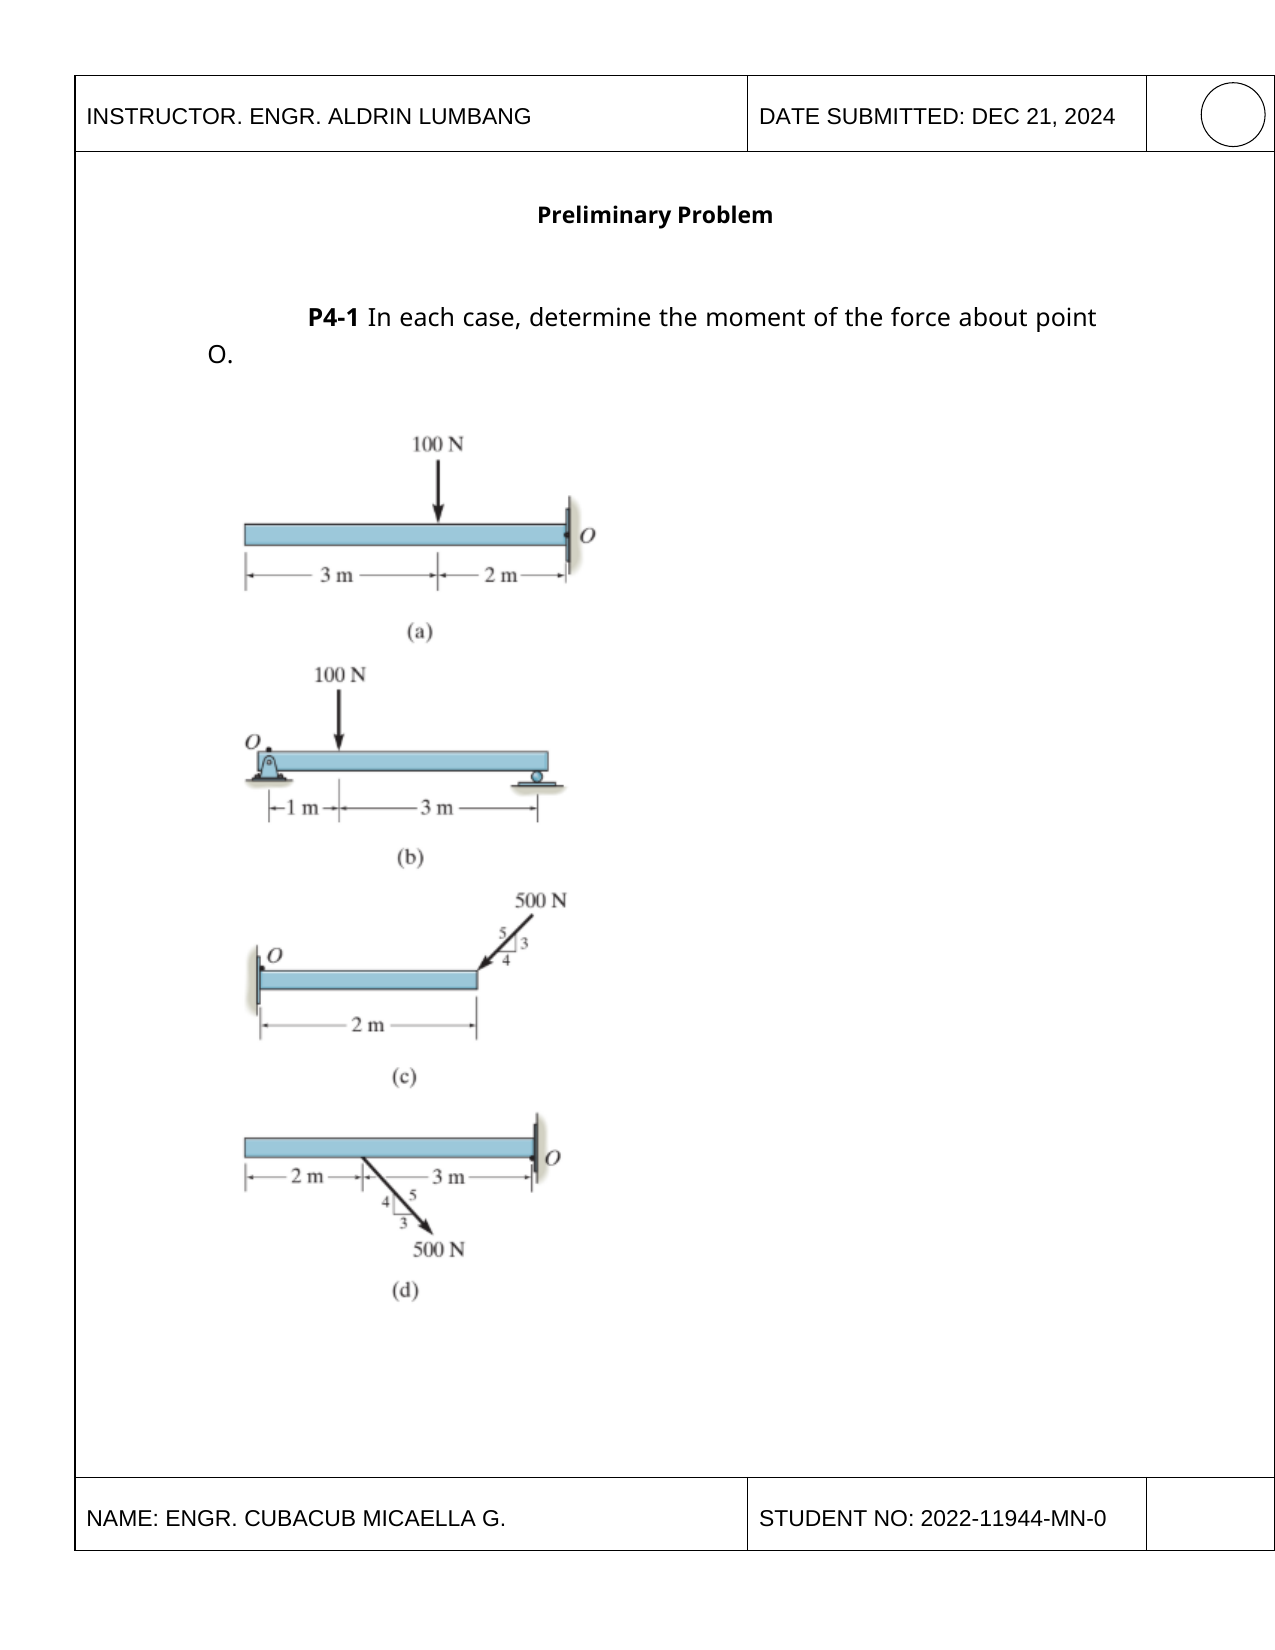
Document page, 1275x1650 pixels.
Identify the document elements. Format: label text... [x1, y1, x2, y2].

table_cell NAME: ENGR. CUBACUB MICAELLA G. [76, 1478, 747, 1550]
table_header [1147, 76, 1274, 151]
table_cell [1147, 1478, 1274, 1550]
table_cell STUDENT NO: 2022-11944-MN-0 [748, 1478, 1146, 1550]
table_cell DATE SUBMITTED: DEC 21, 2024 [748, 76, 1146, 151]
picture [214, 411, 614, 1318]
table_cell INSTRUCTOR. ENGR. ALDRIN LUMBANG [76, 76, 747, 151]
table_cell Preliminary Problem P4-1 In each case, determine the moment of the force about point O. [76, 152, 1274, 1477]
